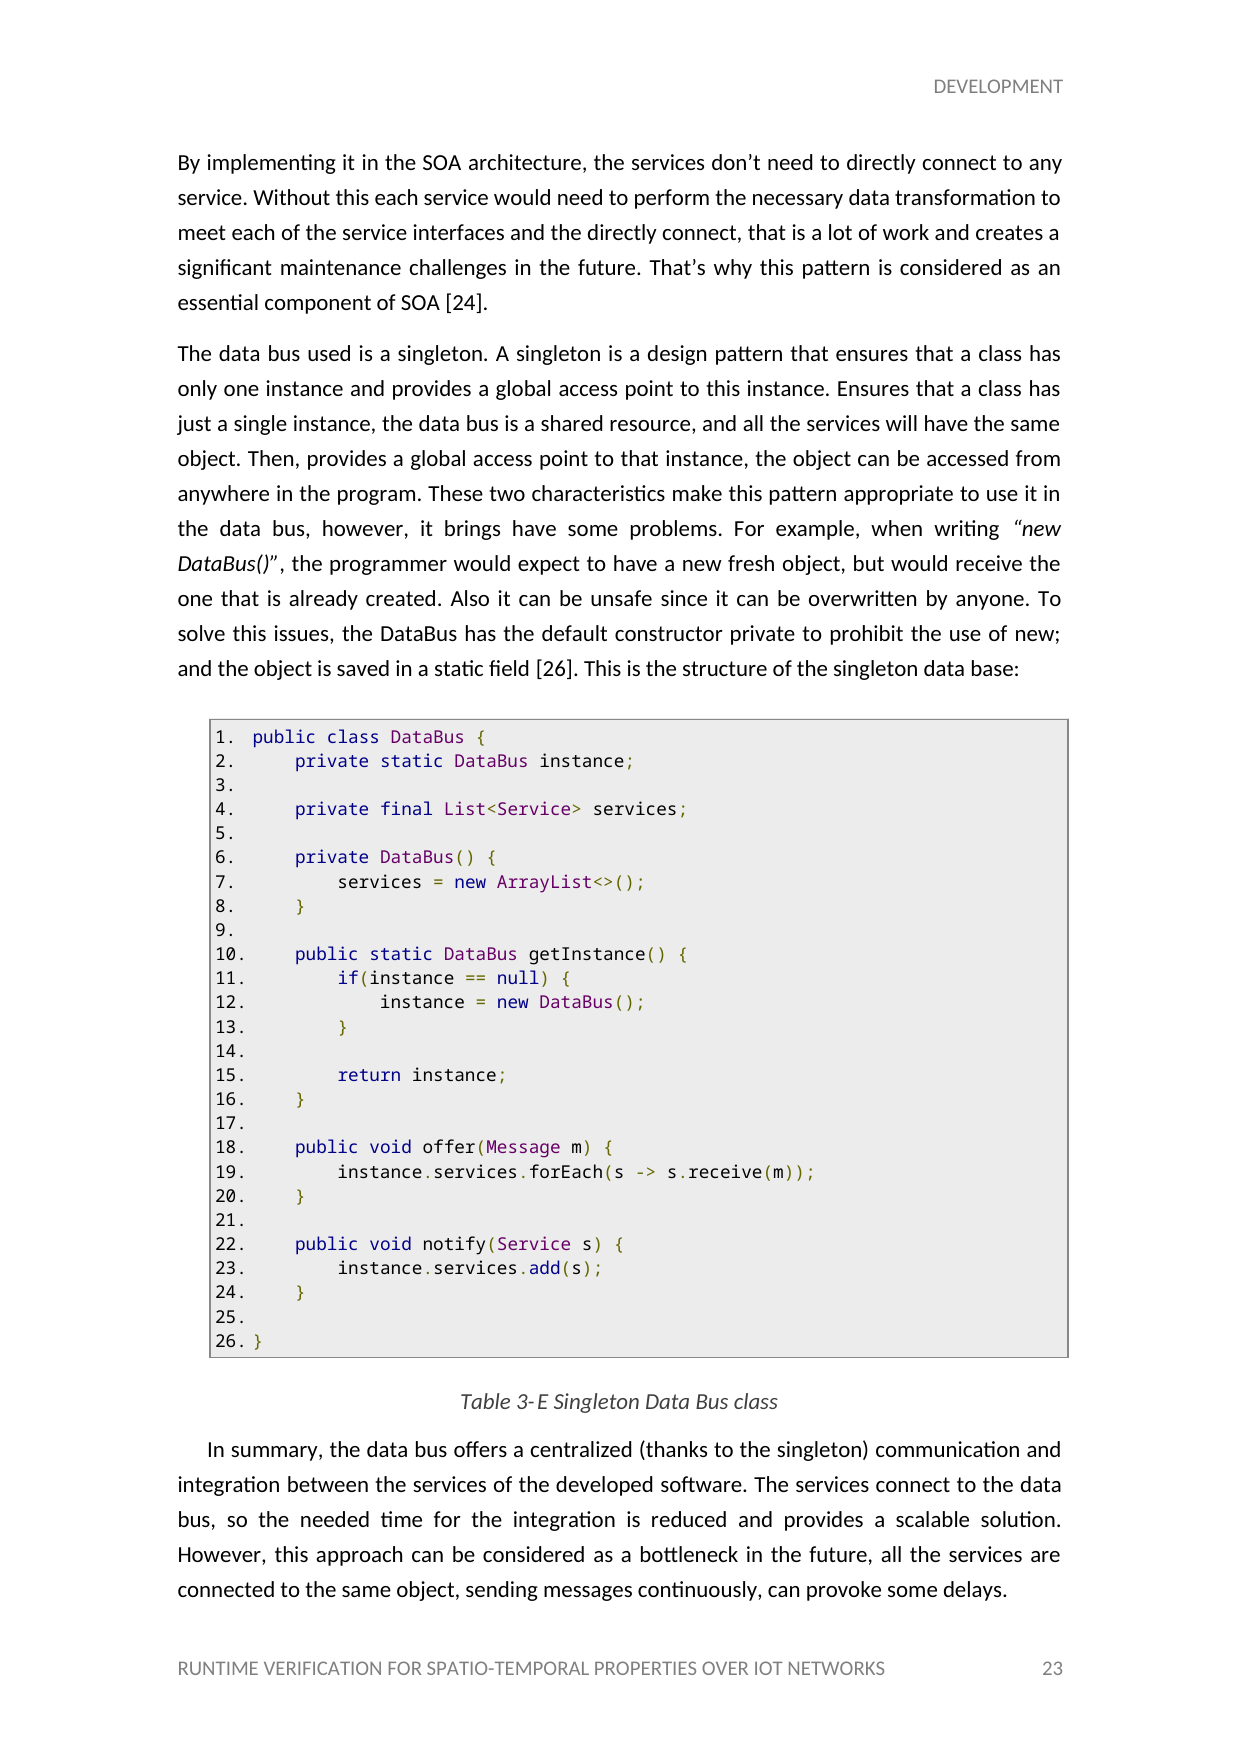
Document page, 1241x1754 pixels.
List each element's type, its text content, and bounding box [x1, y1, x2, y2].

list return instance; [211, 1057, 1067, 1081]
list } [211, 1008, 1067, 1033]
list public void offer(Message m) { [211, 1129, 1067, 1153]
text The data bus used is a singleton. A singleton is a design pattern that ensures that a class has only one instance and provides a global access point to this instance. Ensures that a class has just a single instance, the data bus is a shared resource, and all the services will have the same object. Then, provides a global access point to that instance, the object can be accessed from anywhere in the program. These two characteristics make this pattern appropriate to use it in the data bus, however, it brings have some problems. For example, when writing “new DataBus()”, the programmer would expect to have a new fresh object, but would receive the one that is already created. Also it can be unsafe since it can be overwritten by anyone. To solve this issues, the DataBus has the default constructor private to prohibit the use of new; and the object is saved in a static field. This is the structure of the singleton data base: [177, 339, 1063, 682]
list } [211, 1323, 1067, 1357]
list services = new ArrayList<>(); [211, 863, 1067, 888]
list } [211, 888, 1067, 912]
text In summary, the data bus offers a centralized (thanks to the singleton) communication and integration between the services of the developed software. The services connect to the data bus, so the needed time for the integration is reduced and provides a scalable solution. However, this approach can be considered as a bottleneck in the future, all the services are connected to the same object, sending messages continuously, can provoke some delays. [177, 1436, 1063, 1604]
list private final List<Service> services; [211, 791, 1067, 815]
list instance.services.add(s); [211, 1250, 1067, 1274]
list public void notify(Service s) { [211, 1226, 1067, 1250]
list } [211, 1274, 1067, 1298]
text Table 3-C Singleton Data Bus class [177, 1387, 1063, 1415]
list if(instance == null) { [211, 960, 1067, 984]
list private static DataBus instance; [211, 743, 1067, 767]
text By implementing it in the SOA architecture, the services don’t need to directly connect to any service. Without this each service would need to perform the necessary data transformation to meet each of the service interfaces and the directly connect, that is a lot of work and creates a significant maintenance challenges in the future. That’s why this pattern is considered as an essential component of SOA . [177, 148, 1063, 316]
list instance.services.forEach(s -> s.receive(m)); [211, 1153, 1067, 1178]
list private DataBus() { [211, 839, 1067, 863]
list instance = new DataBus(); [211, 984, 1067, 1008]
list } [211, 1081, 1067, 1105]
list public class DataBus { [211, 720, 1067, 743]
list public static DataBus getInstance() { [211, 936, 1067, 960]
list } [211, 1178, 1067, 1202]
